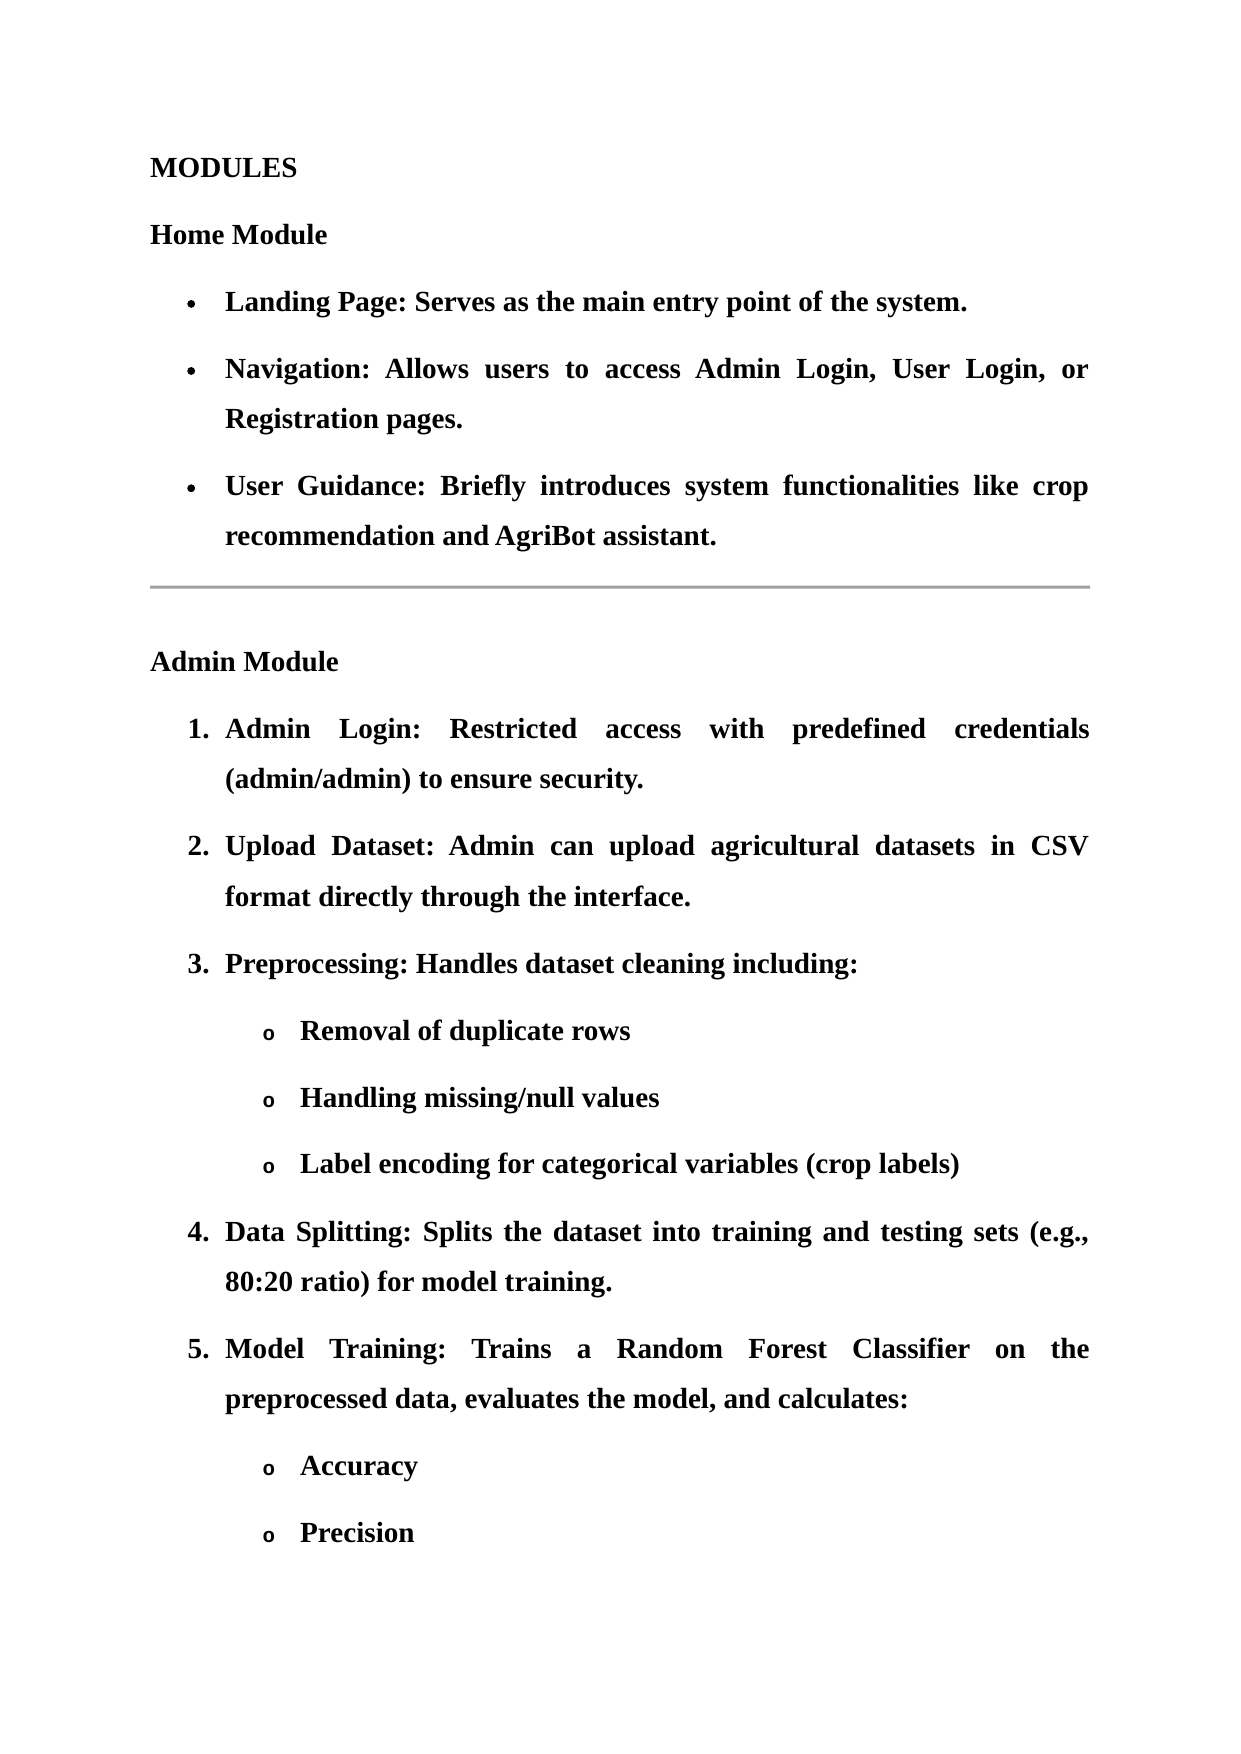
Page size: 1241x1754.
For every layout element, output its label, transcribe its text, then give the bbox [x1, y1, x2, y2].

list Model Training: Trains a Random Forest Classifier on the preprocessed data, evaluates the model, and calculates: [187, 1331, 1090, 1415]
list Data Splitting: Splits the dataset into training and testing sets (e.g., 80:20 ratio) for model training. [187, 1214, 1090, 1297]
text MODULES [150, 150, 1090, 183]
list Accuracy [262, 1448, 1090, 1482]
text Admin Module [150, 644, 1090, 678]
list Preprocessing: Handles dataset cleaning including: [187, 946, 1090, 979]
list Removal of duplicate rows [262, 1013, 1090, 1046]
list Label encoding for categorical variables (crop labels) [262, 1147, 1090, 1180]
list Precision [262, 1515, 1090, 1549]
list User Guidance: Briefly introduces system functionalities like crop recommendation and AgriBot assistant. [187, 468, 1090, 552]
list Upload Dataset: Admin can upload agricultural datasets in CSV format directly through the interface. [187, 828, 1090, 912]
list Handling missing/null values [262, 1080, 1090, 1113]
list Navigation: Allows users to access Admin Login, User Login, or Registration pages. [187, 351, 1090, 435]
text Home Module [150, 217, 1090, 251]
list Landing Page: Serves as the main entry point of the system. [187, 284, 1090, 317]
list Admin Login: Restricted access with predefined credentials (admin/admin) to ensure security. [187, 711, 1090, 795]
